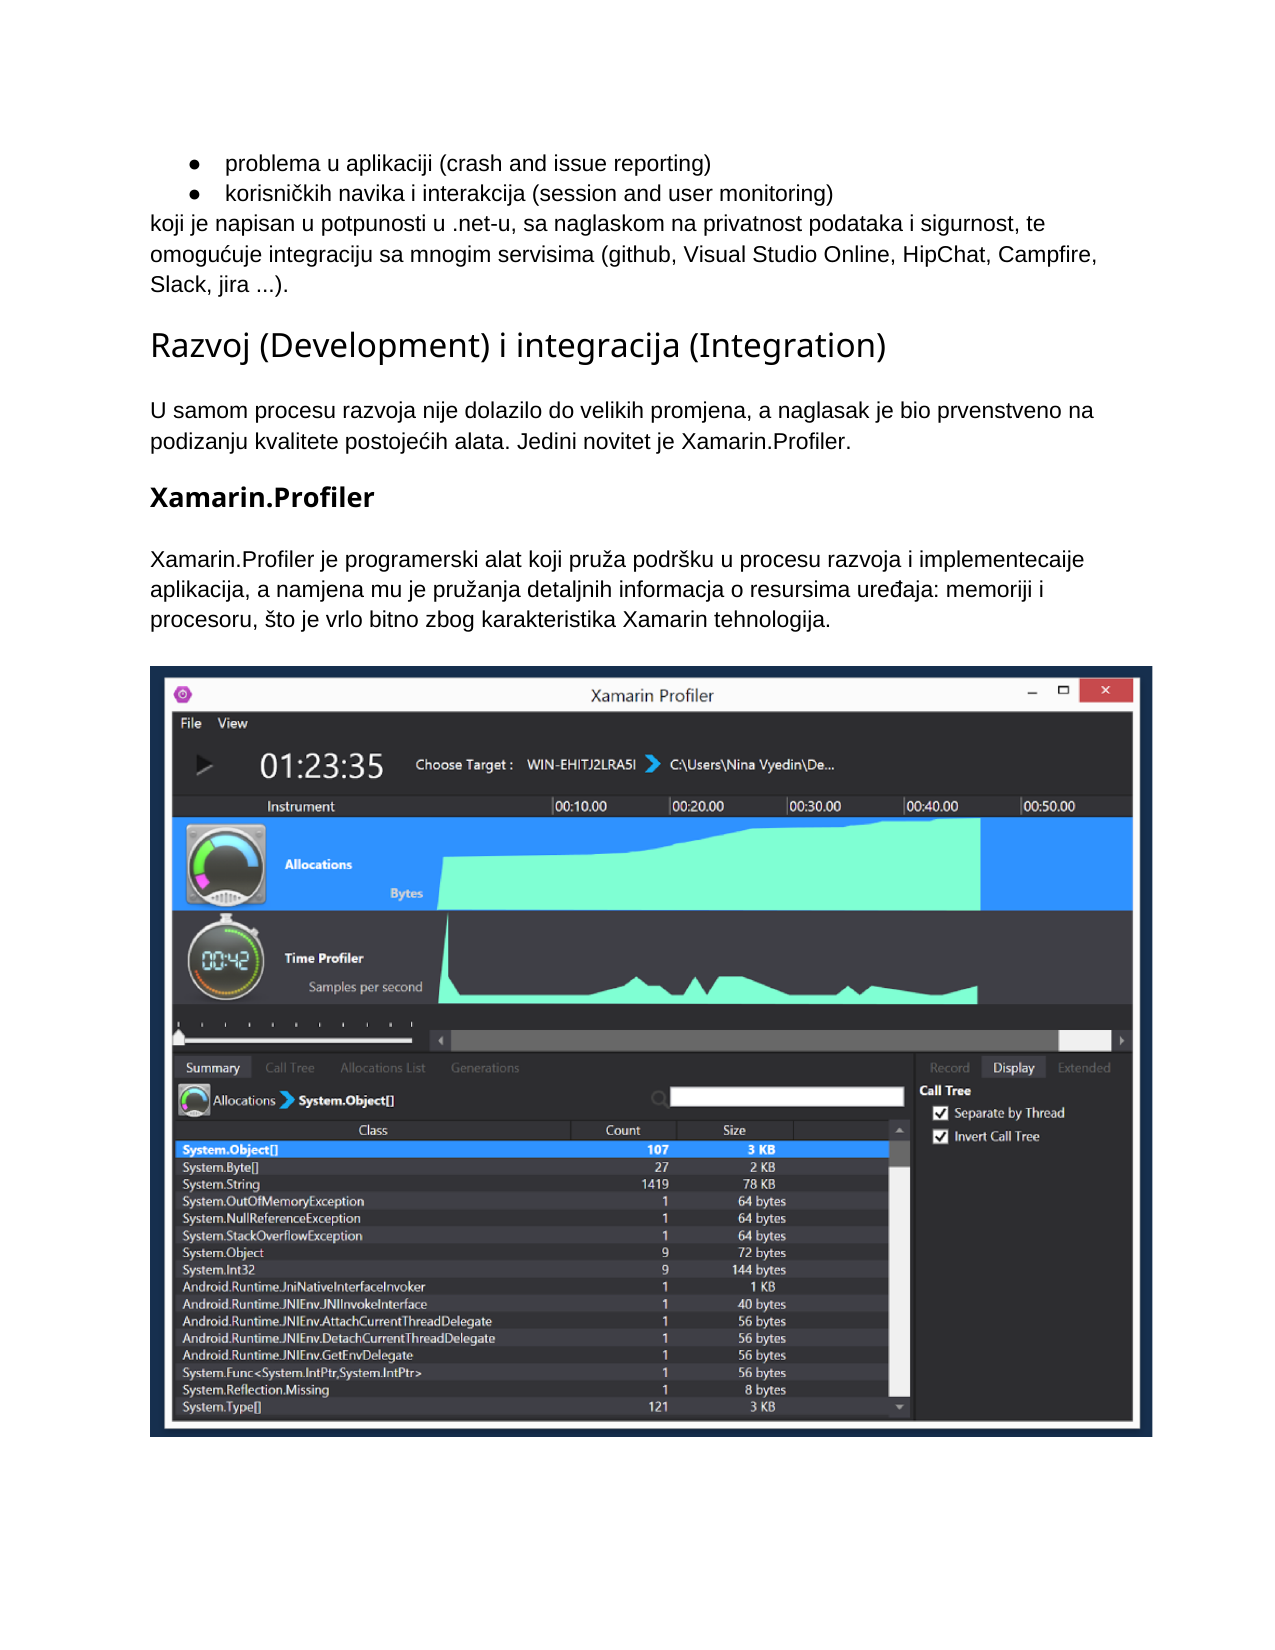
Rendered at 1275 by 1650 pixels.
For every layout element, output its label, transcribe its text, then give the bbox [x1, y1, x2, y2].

text Xamarin.Profiler je programerski alat koji pruža podršku u procesu razvoja i implementecaije aplikacija, a namjena mu je pružanja detaljnih informacja o resursima uređaja: memoriji i procesoru, što je vrlo bitno zbog karakteristika Xamarin tehnologija. [150, 546, 1125, 633]
subtitle Xamarin.Profiler [150, 479, 1125, 516]
picture [150, 666, 1153, 1437]
text U samom procesu razvoja nije dolazilo do velikih promjena, a naglasak je bio prvenstveno na podizanju kvalitete postojećih alata. Jedini novitet je Xamarin.Profiler. [150, 397, 1125, 454]
text koji je napisan u potpunosti u .net-u, sa naglaskom na privatnost podataka i sigurnost, te omogućuje integraciju sa mnogim servisima (github, Visual Studio Online, HipChat, Campfire, Slack, jira ...). [150, 210, 1125, 297]
list problema u aplikaciji (crash and issue reporting) [187, 150, 1125, 176]
subtitle Razvoj (Development) i integracija (Integration) [150, 322, 1125, 367]
list korisničkih navika i interakcija (session and user monitoring) [187, 180, 1125, 207]
